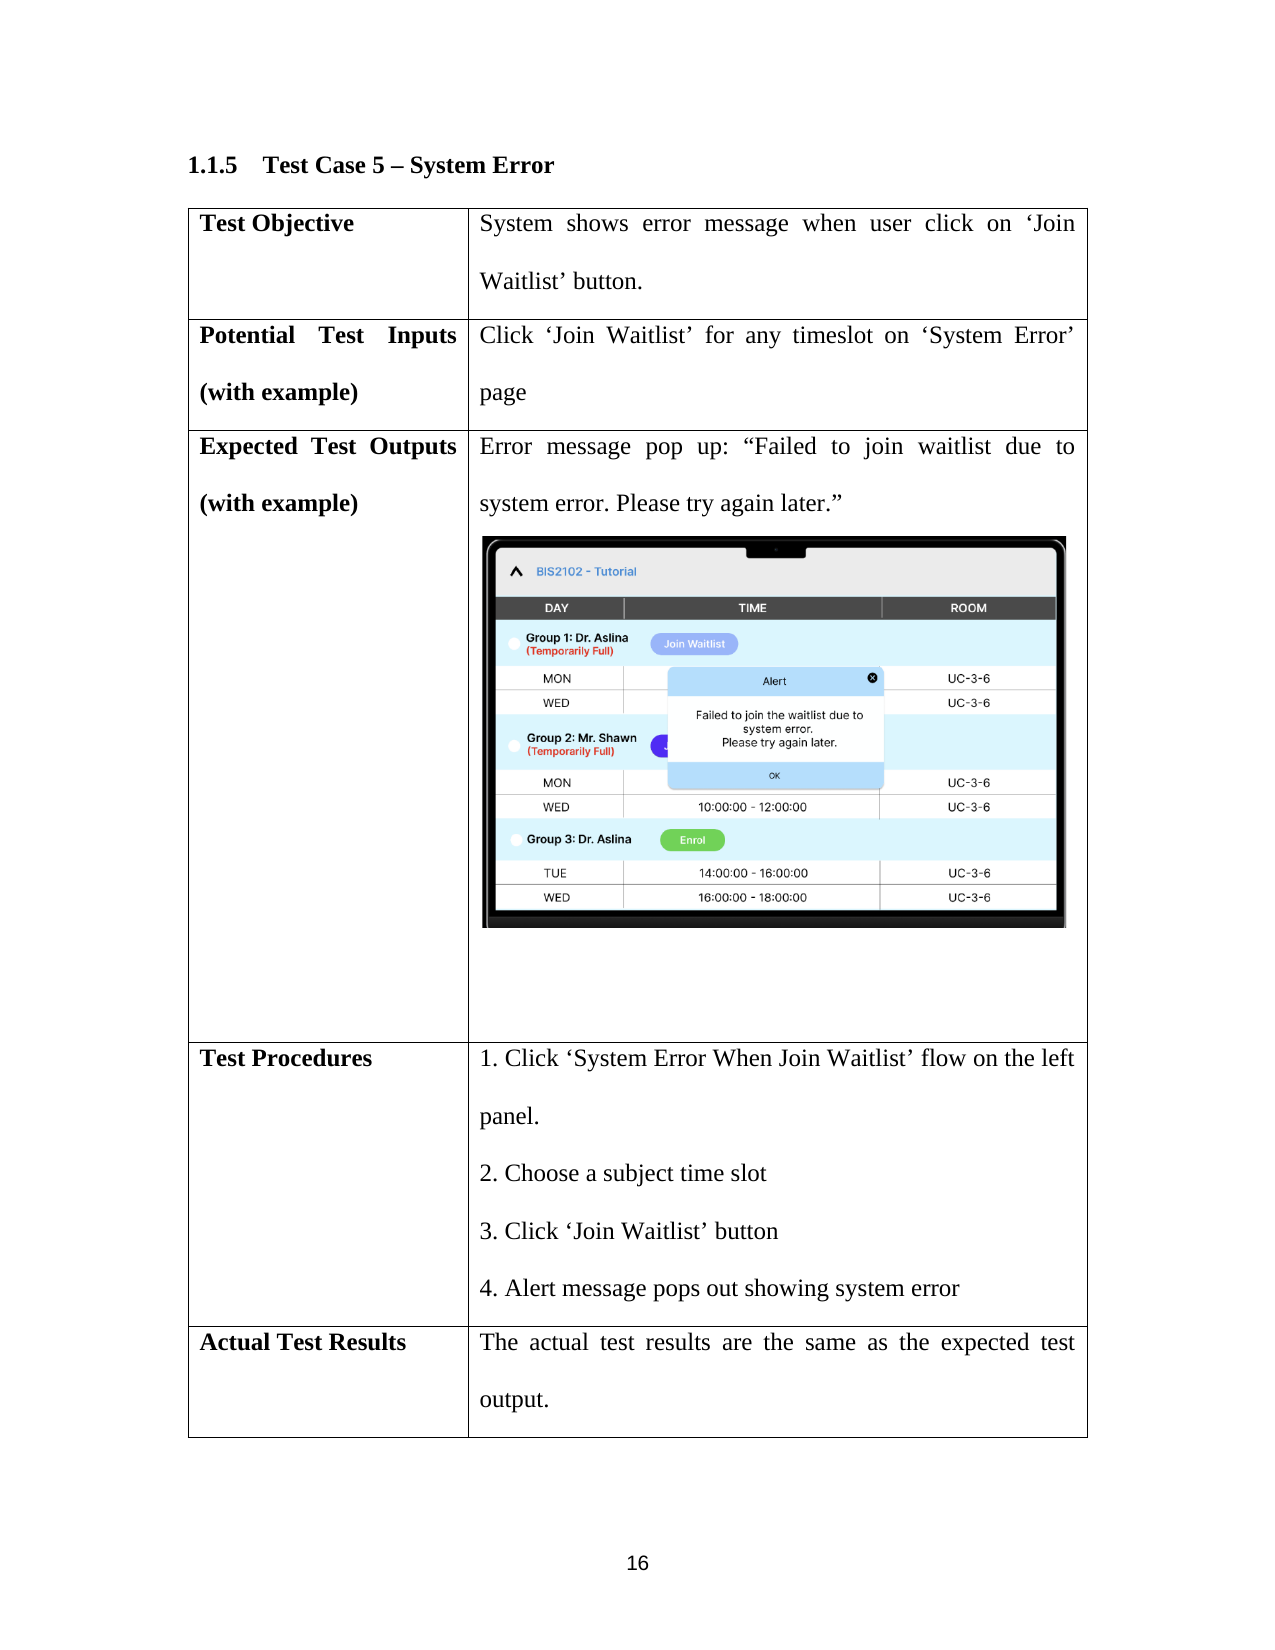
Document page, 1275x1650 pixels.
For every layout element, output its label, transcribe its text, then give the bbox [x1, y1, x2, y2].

subtitle 1.1.5 Test Case 5 – System Error [187, 150, 1087, 179]
table_cell Test Procedures [189, 1043, 468, 1326]
picture [482, 536, 1067, 928]
table_cell Actual Test Results [189, 1327, 468, 1437]
table_cell Click ‘Join Waitlist’ for any timeslot on ‘System Error’ page [469, 320, 1087, 430]
table_header Test Objective [189, 209, 468, 319]
table_cell Potential Test Inputs (with example) [189, 320, 468, 430]
table_cell Expected Test Outputs (with example) [189, 431, 468, 1042]
table_cell Error message pop up: “Failed to join waitlist due to system error. Please try again later.” [469, 431, 1087, 1042]
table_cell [469, 1327, 1087, 1437]
table_header System shows error message when user click on ‘Join Waitlist’ button. [469, 209, 1087, 319]
table_cell 1. Click ‘System Error When Join Waitlist’ flow on the left panel. 2. Choose a subject time slot 3. Click ‘Join Waitlist’ button 4. Alert message pops out showing system error [469, 1043, 1087, 1326]
